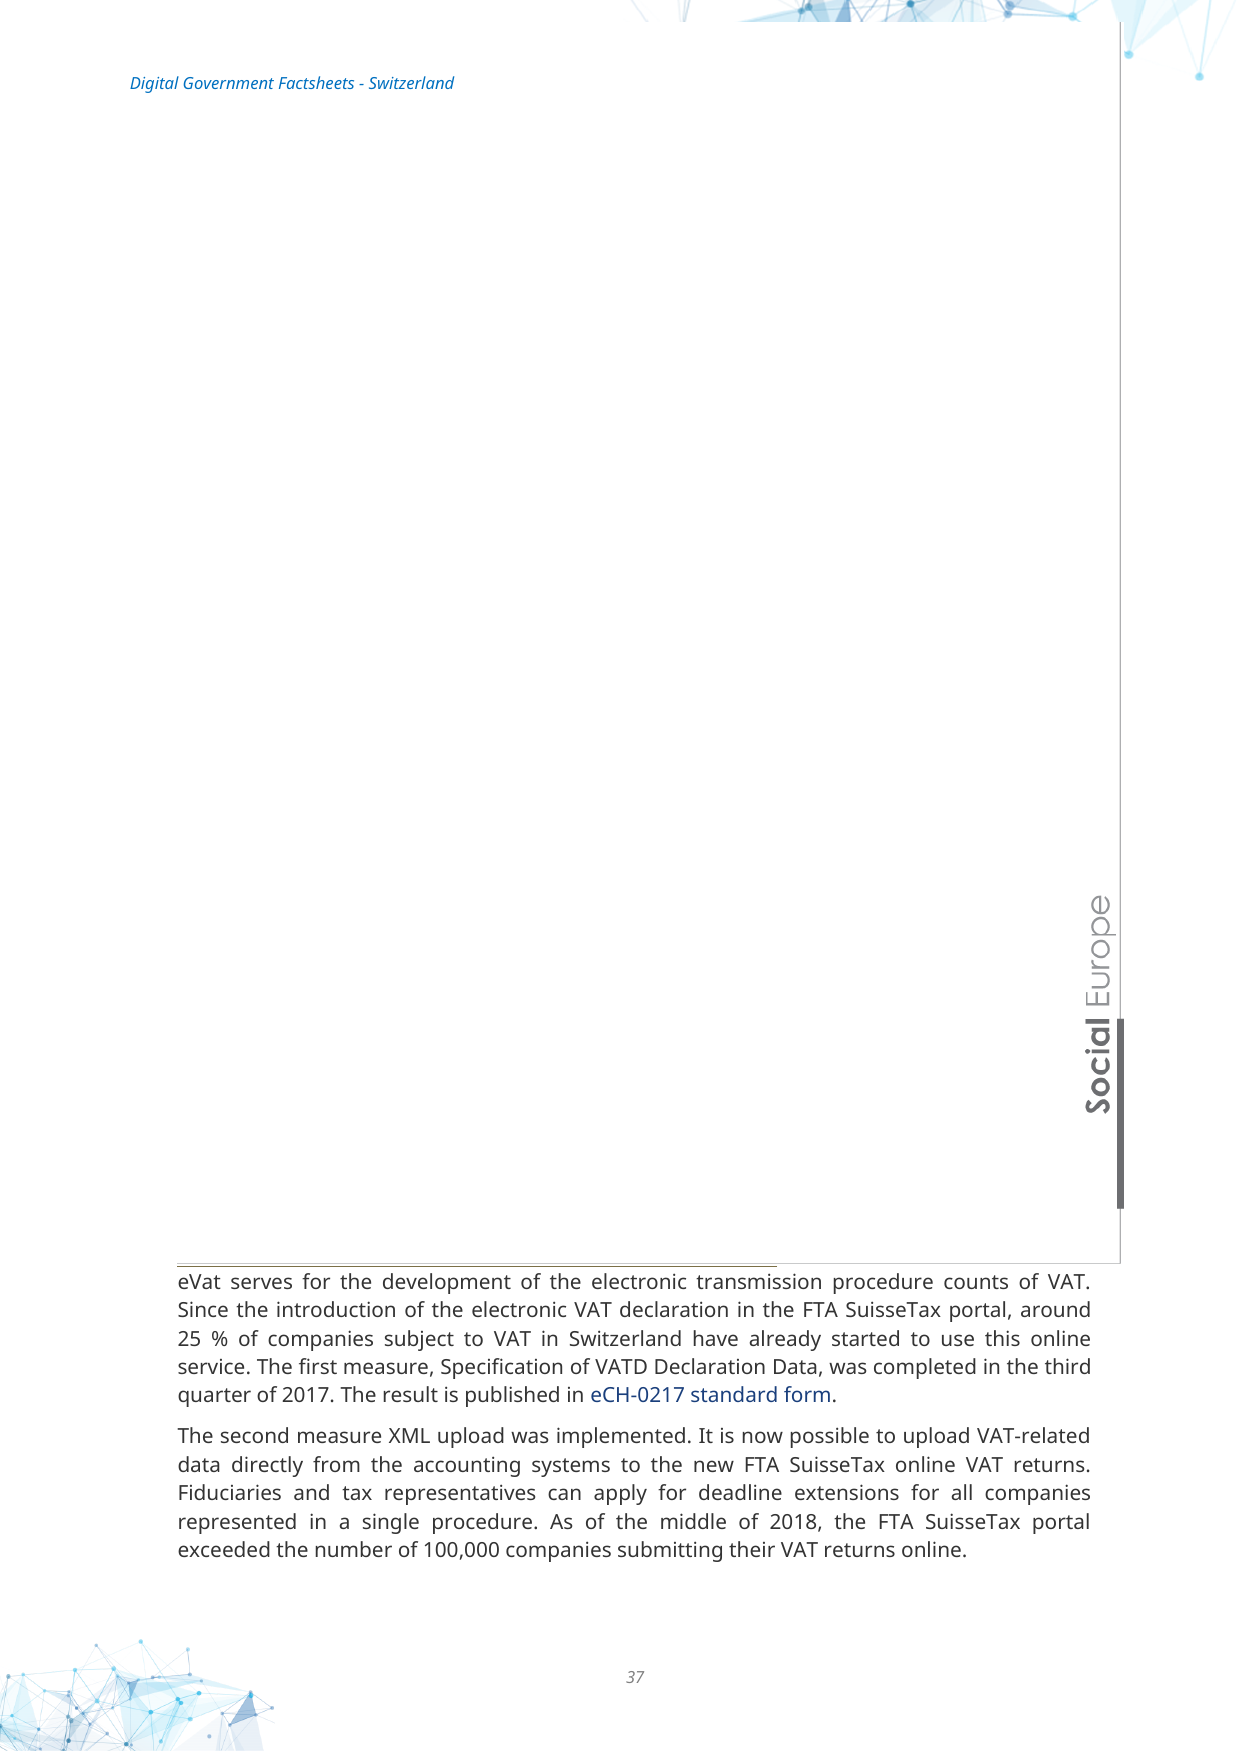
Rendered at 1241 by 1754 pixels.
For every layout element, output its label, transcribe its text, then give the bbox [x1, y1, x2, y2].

picture [177, 22, 1124, 1264]
text The second measure XML upload was implemented. It is now possible to upload VAT-related data directly from the accounting systems to the new FTA SuisseTax online VAT returns. Fiduciaries and tax representatives can apply for deadline extensions for all companies represented in a single procedure. As of the middle of 2018, the FTA SuisseTax portal exceeded the number of 100,000 companies submitting their VAT returns online. [177, 1421, 1092, 1564]
text eVat serves for the development of the electronic transmission procedure counts of VAT. Since the introduction of the electronic VAT declaration in the FTA SuisseTax portal, around 25 % of companies subject to VAT in Switzerland have already started to use this online service. The first measure, Specification of VATD Declaration Data, was completed in the third quarter of 2017. The result is published in eCH-0217 standard form. [177, 1267, 1092, 1409]
